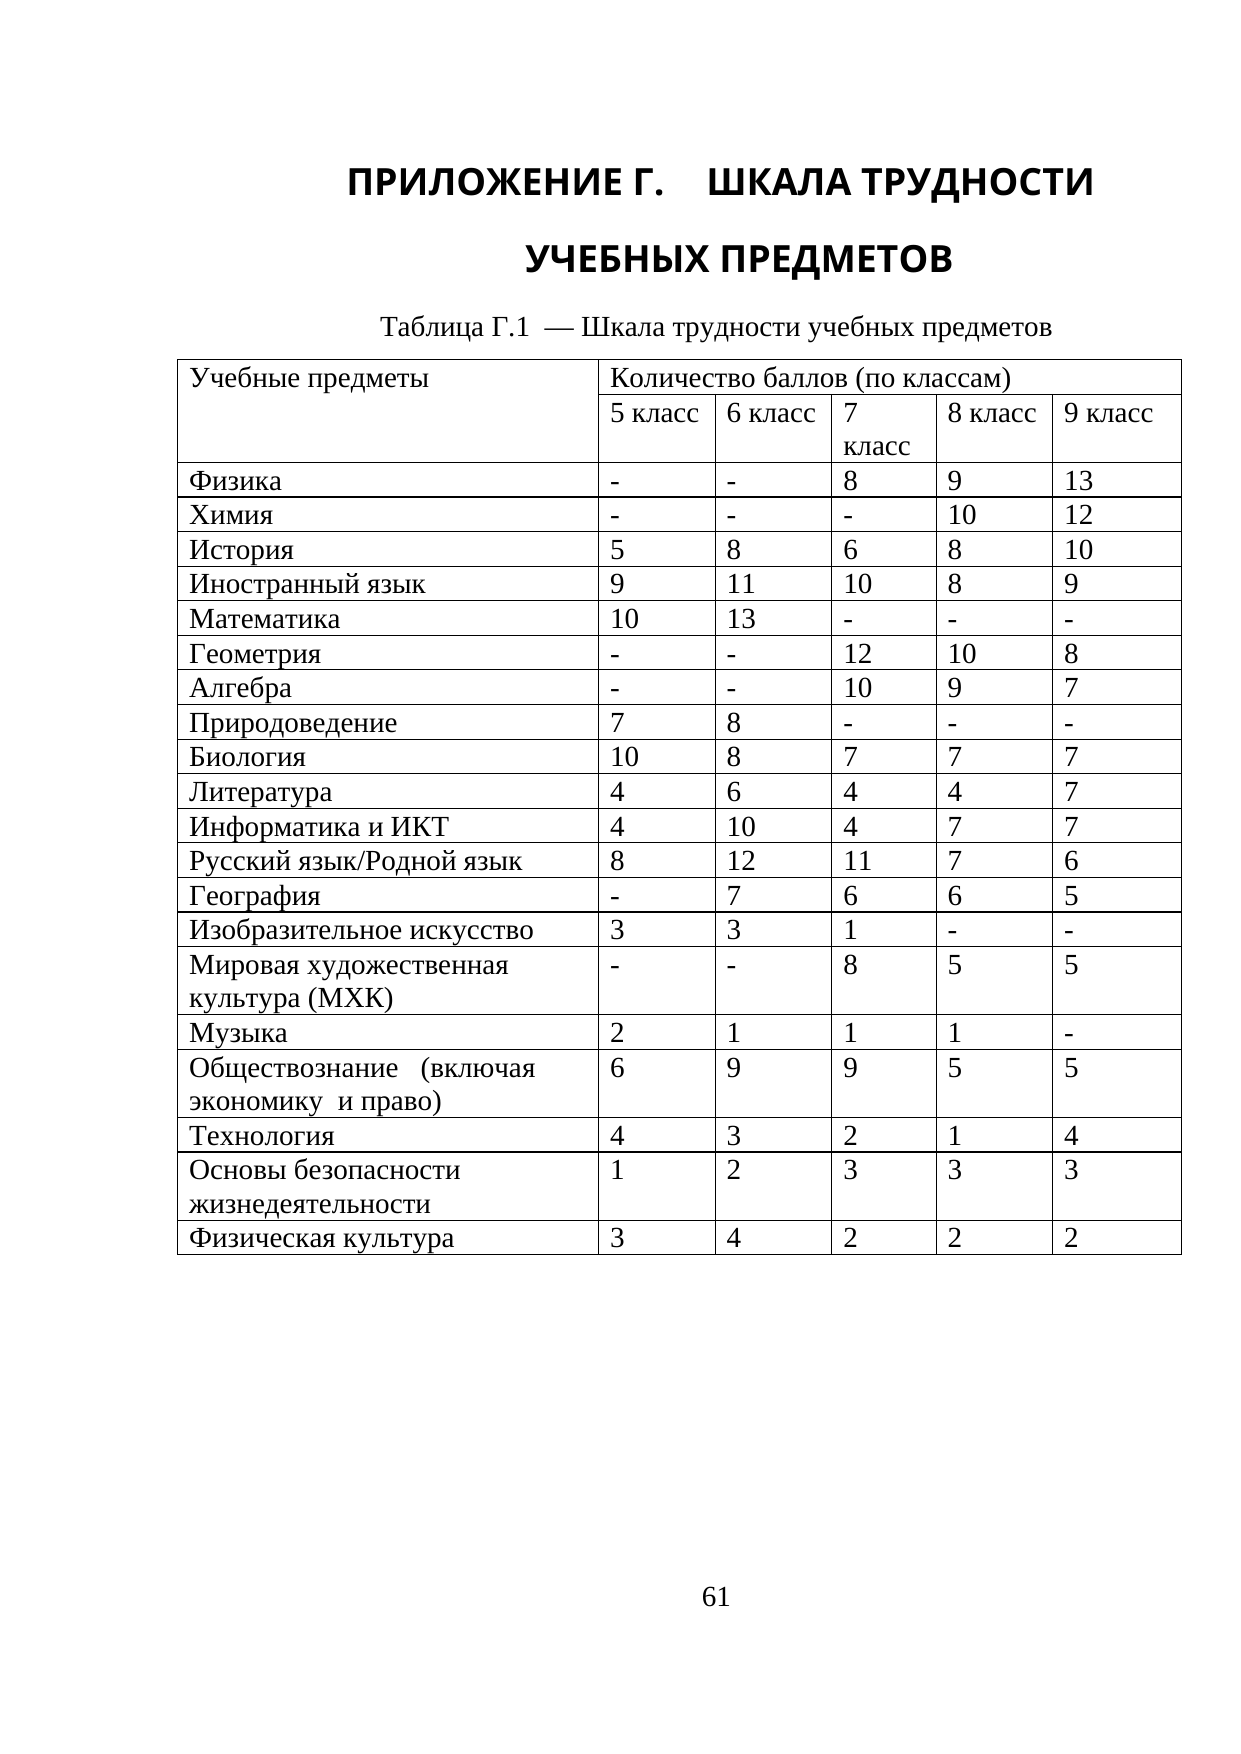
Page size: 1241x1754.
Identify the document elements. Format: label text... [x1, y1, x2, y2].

table_cell Информатика и ИКТ [178, 809, 598, 842]
table_cell - [599, 463, 715, 496]
table_cell - [937, 705, 1052, 738]
table_cell 2 [1053, 1221, 1181, 1254]
table_cell 1 [599, 1153, 715, 1219]
table_cell 12 [832, 636, 936, 669]
table_cell 3 [1053, 1153, 1181, 1219]
table_cell 10 [1053, 532, 1181, 566]
table_cell Математика [178, 601, 598, 635]
table_cell 4 [599, 809, 715, 842]
table_cell Биология [178, 740, 598, 773]
table_cell 2 [937, 1221, 1052, 1254]
table_cell 3 [599, 913, 715, 946]
table_cell Изобразительное искусство [178, 913, 598, 946]
table_cell 8 [832, 947, 936, 1014]
table_cell - [937, 601, 1052, 635]
table_cell 1 [937, 1118, 1052, 1151]
table_cell 8 [599, 843, 715, 877]
table_cell - [599, 878, 715, 911]
table_cell - [716, 636, 831, 669]
table_cell 7 класс [832, 395, 936, 462]
table_cell 9 [832, 1050, 936, 1117]
table_cell 7 [716, 878, 831, 911]
table_cell 10 [937, 498, 1052, 531]
table_cell - [1053, 1015, 1181, 1049]
table_cell 12 [716, 843, 831, 877]
table_cell - [832, 705, 936, 738]
table_cell География [178, 878, 598, 911]
table_cell 9 класс [1053, 395, 1181, 462]
table_cell 8 класс [937, 395, 1052, 462]
table_cell Алгебра [178, 670, 598, 704]
table_cell 7 [1053, 740, 1181, 773]
table_header Учебные предметы [178, 360, 598, 462]
table_cell 1 [937, 1015, 1052, 1049]
table_cell 12 [1053, 498, 1181, 531]
table_cell - [716, 670, 831, 704]
table_cell 5 [599, 532, 715, 566]
table_cell - [1053, 601, 1181, 635]
table_cell 8 [716, 705, 831, 738]
table_cell Химия [178, 498, 598, 531]
table_cell - [599, 498, 715, 531]
table_cell 6 [716, 774, 831, 808]
table_cell История [178, 532, 598, 566]
table_cell 7 [1053, 670, 1181, 704]
table_cell - [937, 913, 1052, 946]
table_cell Основы безопасности жизнедеятельности [178, 1153, 598, 1219]
table_cell Физика [178, 463, 598, 496]
table_cell - [716, 498, 831, 531]
table_cell 6 [937, 878, 1052, 911]
table_cell 5 класс [599, 395, 715, 462]
table_cell 4 [937, 774, 1052, 808]
table_cell 8 [1053, 636, 1181, 669]
table_cell 7 [832, 740, 936, 773]
table_cell Физическая культура [178, 1221, 598, 1254]
table_cell 13 [1053, 463, 1181, 496]
table_cell 8 [716, 532, 831, 566]
table_cell 5 [937, 947, 1052, 1014]
table_cell - [599, 947, 715, 1014]
table_cell 2 [716, 1153, 831, 1219]
table_cell 2 [832, 1221, 936, 1254]
text Таблица Г.1 — Шкала трудности учебных предметов [177, 309, 1181, 342]
table_cell 1 [832, 913, 936, 946]
table_cell 7 [1053, 809, 1181, 842]
table_cell 11 [716, 567, 831, 600]
table_cell 3 [716, 1118, 831, 1151]
table_cell 8 [937, 567, 1052, 600]
table_cell 13 [716, 601, 831, 635]
table_cell 4 [832, 774, 936, 808]
table_cell Природоведение [178, 705, 598, 738]
table_cell 3 [599, 1221, 715, 1254]
table_cell - [1053, 705, 1181, 738]
table_cell 5 [1053, 1050, 1181, 1117]
table_cell 3 [716, 913, 831, 946]
table_cell 10 [599, 740, 715, 773]
table_cell 4 [1053, 1118, 1181, 1151]
table_cell 7 [937, 843, 1052, 877]
table_cell Обществознание (включая экономику и право) [178, 1050, 598, 1117]
table_cell 6 [599, 1050, 715, 1117]
table_cell 8 [716, 740, 831, 773]
table_cell 7 [599, 705, 715, 738]
table_cell 8 [937, 532, 1052, 566]
table_cell 3 [832, 1153, 936, 1219]
table_cell 3 [937, 1153, 1052, 1219]
table_cell 9 [937, 463, 1052, 496]
table_cell 6 [832, 532, 936, 566]
table_cell 4 [716, 1221, 831, 1254]
table_cell 6 класс [716, 395, 831, 462]
table_cell Мировая художественная культура (МХК) [178, 947, 598, 1014]
table_cell - [832, 601, 936, 635]
table_cell - [716, 947, 831, 1014]
table_cell 9 [937, 670, 1052, 704]
table_cell Геометрия [178, 636, 598, 669]
table_cell - [599, 670, 715, 704]
table_cell Литература [178, 774, 598, 808]
text Шкала трудности учебных предметов [259, 156, 1181, 283]
table_cell 5 [1053, 878, 1181, 911]
table_cell - [599, 636, 715, 669]
table_cell - [1053, 913, 1181, 946]
table_cell 8 [832, 463, 936, 496]
table_cell 4 [599, 774, 715, 808]
table_cell 9 [1053, 567, 1181, 600]
table_cell - [716, 463, 831, 496]
table_cell Русский язык/Родной язык [178, 843, 598, 877]
table_cell 9 [599, 567, 715, 600]
table_cell 4 [832, 809, 936, 842]
table_cell 10 [832, 670, 936, 704]
table_cell 2 [599, 1015, 715, 1049]
table_cell 10 [832, 567, 936, 600]
table_cell 7 [1053, 774, 1181, 808]
table_cell 6 [1053, 843, 1181, 877]
table_cell Музыка [178, 1015, 598, 1049]
table_cell 7 [937, 809, 1052, 842]
table_cell 10 [716, 809, 831, 842]
table_cell - [832, 498, 936, 531]
table_cell 7 [937, 740, 1052, 773]
table_header Количество баллов (по классам) [599, 360, 1181, 394]
table_cell Иностранный язык [178, 567, 598, 600]
table_cell 9 [716, 1050, 831, 1117]
table_cell 5 [937, 1050, 1052, 1117]
table_cell 1 [716, 1015, 831, 1049]
table_cell 4 [599, 1118, 715, 1151]
table_cell Технология [178, 1118, 598, 1151]
table_cell 6 [832, 878, 936, 911]
table_cell 10 [599, 601, 715, 635]
table_cell 11 [832, 843, 936, 877]
table_cell 5 [1053, 947, 1181, 1014]
table_cell 10 [937, 636, 1052, 669]
table_cell 2 [832, 1118, 936, 1151]
table_cell 1 [832, 1015, 936, 1049]
